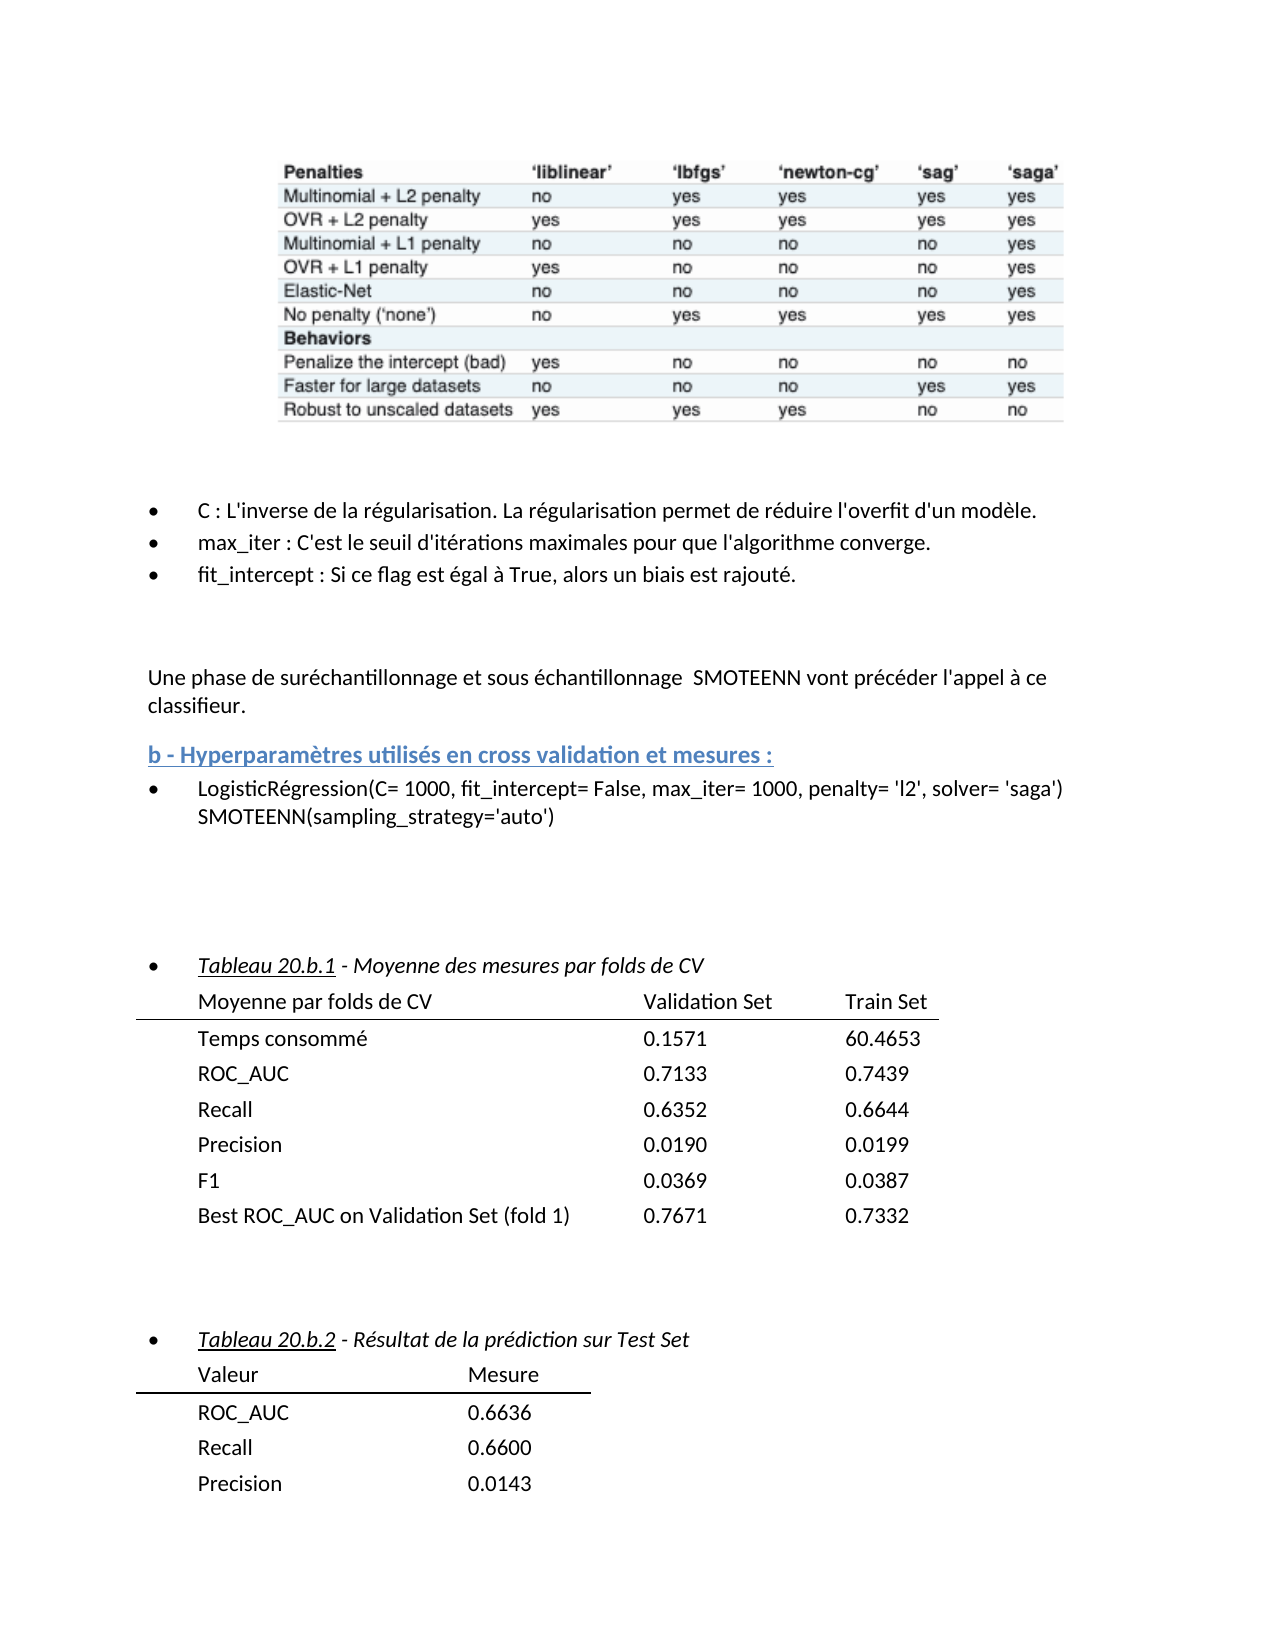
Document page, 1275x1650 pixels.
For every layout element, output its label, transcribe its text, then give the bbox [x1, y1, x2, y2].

table_cell 60.4653 [784, 1020, 939, 1056]
list Tableau 20.b.2 - Résultat de la prédiction sur Test Set [148, 1325, 1127, 1353]
table_cell 0.7671 [582, 1198, 784, 1233]
table_cell Temps consommé [136, 1020, 582, 1056]
table_cell ROC_AUC [136, 1394, 406, 1429]
picture [272, 147, 1064, 427]
subtitle b - Hyperparamètres utilisés en cross validation et mesures : [148, 739, 1127, 770]
list max_iter : C'est le seuil d'itérations maximales pour que l'algorithme converge. [148, 528, 1127, 556]
table_header Validation Set [582, 983, 784, 1019]
table_cell Precision [136, 1127, 582, 1162]
table_cell Best ROC_AUC on Validation Set (fold 1) [136, 1198, 582, 1233]
table_header Mesure [406, 1357, 591, 1392]
table_cell 0.0369 [582, 1163, 784, 1198]
table_cell Recall [136, 1429, 406, 1465]
table_cell ROC_AUC [136, 1056, 582, 1091]
table_header Train Set [784, 983, 939, 1019]
table_cell 0.0143 [406, 1465, 591, 1500]
list Tableau 20.b.1 - Moyenne des mesures par folds de CV [148, 951, 1127, 979]
text Une phase de suréchantillonnage et sous échantillonnage SMOTEENN vont précéder l'appel à ce classifieur. [148, 663, 1127, 719]
table_cell 0.6600 [406, 1429, 591, 1465]
table_cell 0.7133 [582, 1056, 784, 1091]
table_cell 0.7332 [784, 1198, 939, 1233]
table_cell 0.7439 [784, 1056, 939, 1091]
table_header Moyenne par folds de CV [136, 983, 582, 1019]
table_cell 0.0199 [784, 1127, 939, 1162]
table_header Valeur [136, 1357, 406, 1392]
list LogisticRégression(C= 1000, fit_intercept= False, max_iter= 1000, penalty= 'l2', solver= 'saga') SMOTEENN(sampling_strategy='auto') [148, 774, 1127, 830]
table_cell 0.6352 [582, 1091, 784, 1127]
table_cell F1 [136, 1163, 582, 1198]
table_cell 0.6644 [784, 1091, 939, 1127]
table_cell 0.1571 [582, 1020, 784, 1056]
table_cell Precision [136, 1465, 406, 1500]
table_cell 0.0387 [784, 1163, 939, 1198]
table_cell Recall [136, 1091, 582, 1127]
list fit_intercept : Si ce flag est égal à True, alors un biais est rajouté. [148, 560, 1127, 644]
table_cell 0.6636 [406, 1394, 591, 1429]
table_cell 0.0190 [582, 1127, 784, 1162]
list C : L'inverse de la régularisation. La régularisation permet de réduire l'overfit d'un modèle. [148, 496, 1127, 524]
